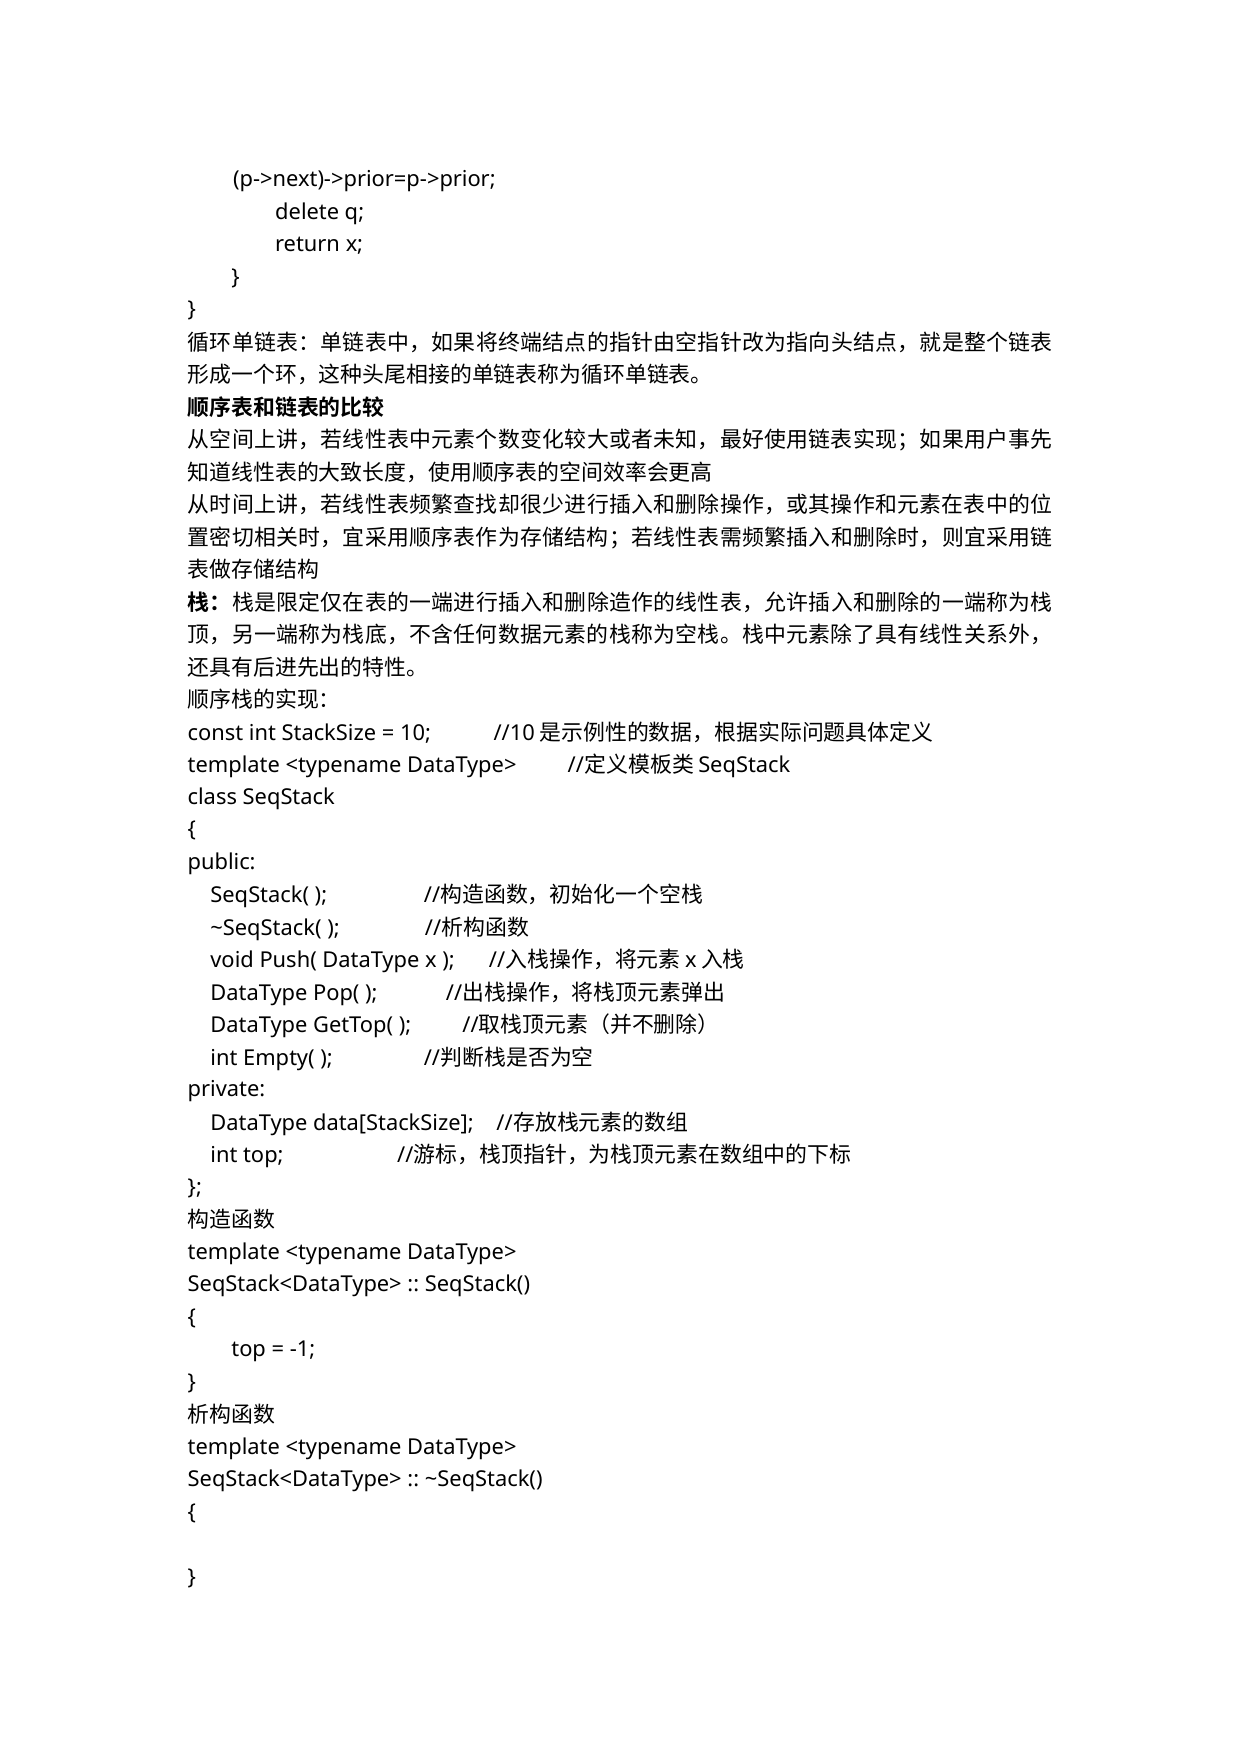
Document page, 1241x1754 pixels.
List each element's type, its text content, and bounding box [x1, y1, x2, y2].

text public: [187, 844, 1053, 877]
text } [187, 292, 1053, 324]
text int top; //游标，栈顶指针，为栈顶元素在数组中的下标 [187, 1137, 1053, 1169]
text template <typename DataType> [187, 1429, 1053, 1462]
text template <typename DataType> [187, 1234, 1053, 1267]
text SeqStack( ); //构造函数，初始化一个空栈 [187, 877, 1053, 909]
text (p->next)->prior=p->prior; [187, 162, 1053, 194]
text int Empty( ); //判断栈是否为空 [187, 1039, 1053, 1072]
text { [187, 1299, 1053, 1332]
text 栈：栈是限定仅在表的一端进行插入和删除造作的线性表，允许插入和删除的一端称为栈顶，另一端称为栈底，不含任何数据元素的栈称为空栈。栈中元素除了具有线性关系外，还具有后进先出的特性。 [187, 584, 1053, 682]
text 构造函数 [187, 1202, 1053, 1234]
text { [187, 1494, 1053, 1527]
text 从时间上讲，若线性表频繁查找却很少进行插入和删除操作，或其操作和元素在表中的位置密切相关时，宜采用顺序表作为存储结构；若线性表需频繁插入和删除时，则宜采用链表做存储结构 [187, 487, 1053, 584]
text private: [187, 1072, 1053, 1104]
text DataType Pop( ); //出栈操作，将栈顶元素弹出 [187, 974, 1053, 1007]
text DataType data[StackSize]; //存放栈元素的数组 [187, 1104, 1053, 1137]
text } [187, 1559, 1053, 1592]
text const int StackSize = 10; //10是示例性的数据，根据实际问题具体定义 [187, 714, 1053, 747]
text 循环单链表：单链表中，如果将终端结点的指针由空指针改为指向头结点，就是整个链表形成一个环，这种头尾相接的单链表称为循环单链表。 [187, 324, 1053, 389]
text top = -1; [187, 1332, 1053, 1364]
text SeqStack<DataType> :: ~SeqStack() [187, 1462, 1053, 1494]
text return x; [187, 227, 1053, 259]
text }; [187, 1169, 1053, 1202]
text { [187, 812, 1053, 844]
text ~SeqStack( ); //析构函数 [187, 909, 1053, 942]
text SeqStack<DataType> :: SeqStack() [187, 1267, 1053, 1299]
text } [187, 259, 1053, 292]
text } [187, 1364, 1053, 1397]
text void Push( DataType x ); //入栈操作，将元素x入栈 [187, 942, 1053, 974]
text class SeqStack [187, 779, 1053, 812]
text 从空间上讲，若线性表中元素个数变化较大或者未知，最好使用链表实现；如果用户事先知道线性表的大致长度，使用顺序表的空间效率会更高 [187, 422, 1053, 487]
text 顺序栈的实现： [187, 682, 1053, 714]
text DataType GetTop( ); //取栈顶元素（并不删除） [187, 1007, 1053, 1039]
text 析构函数 [187, 1397, 1053, 1429]
text delete q; [187, 194, 1053, 227]
text template <typename DataType> //定义模板类SeqStack [187, 747, 1053, 779]
text 顺序表和链表的比较 [187, 389, 1053, 422]
